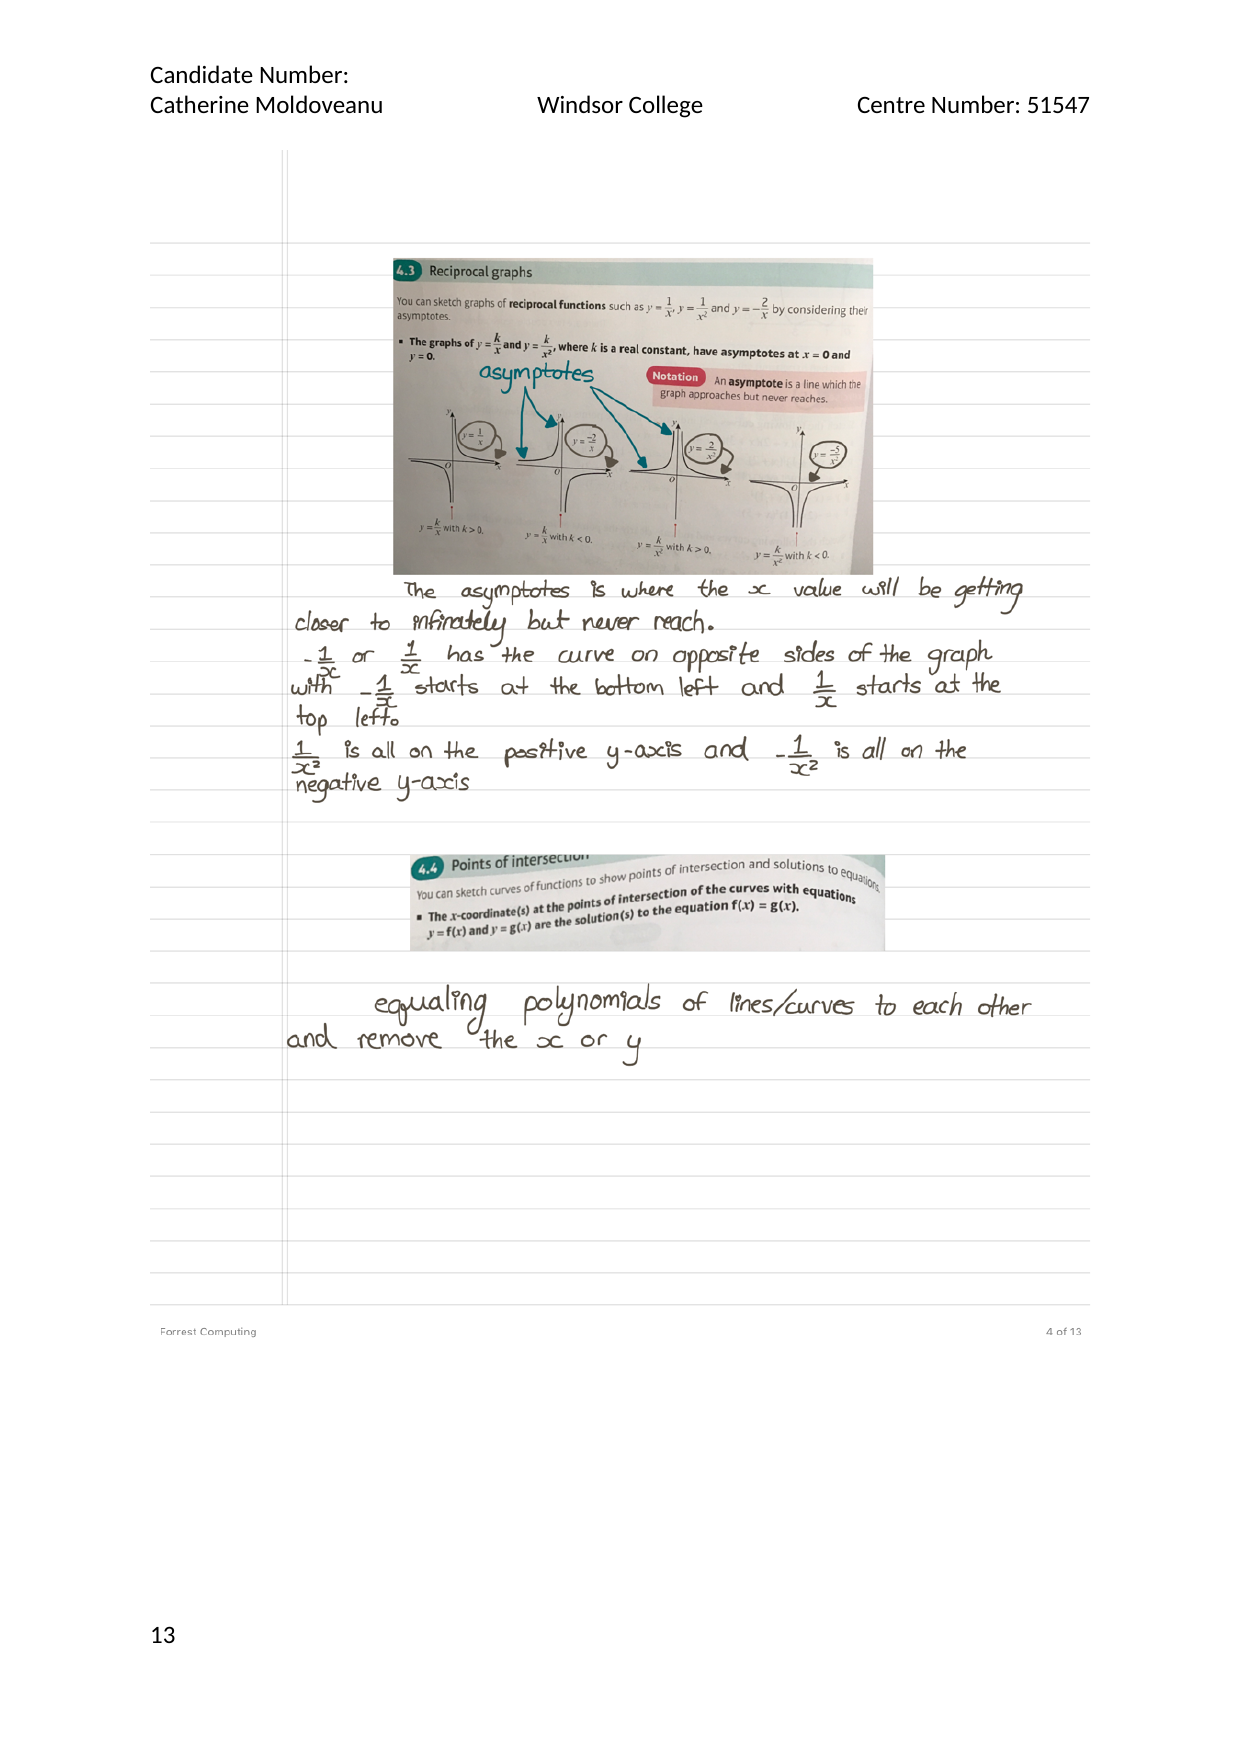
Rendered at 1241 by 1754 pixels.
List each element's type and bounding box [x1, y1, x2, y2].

picture [150, 150, 1091, 1346]
